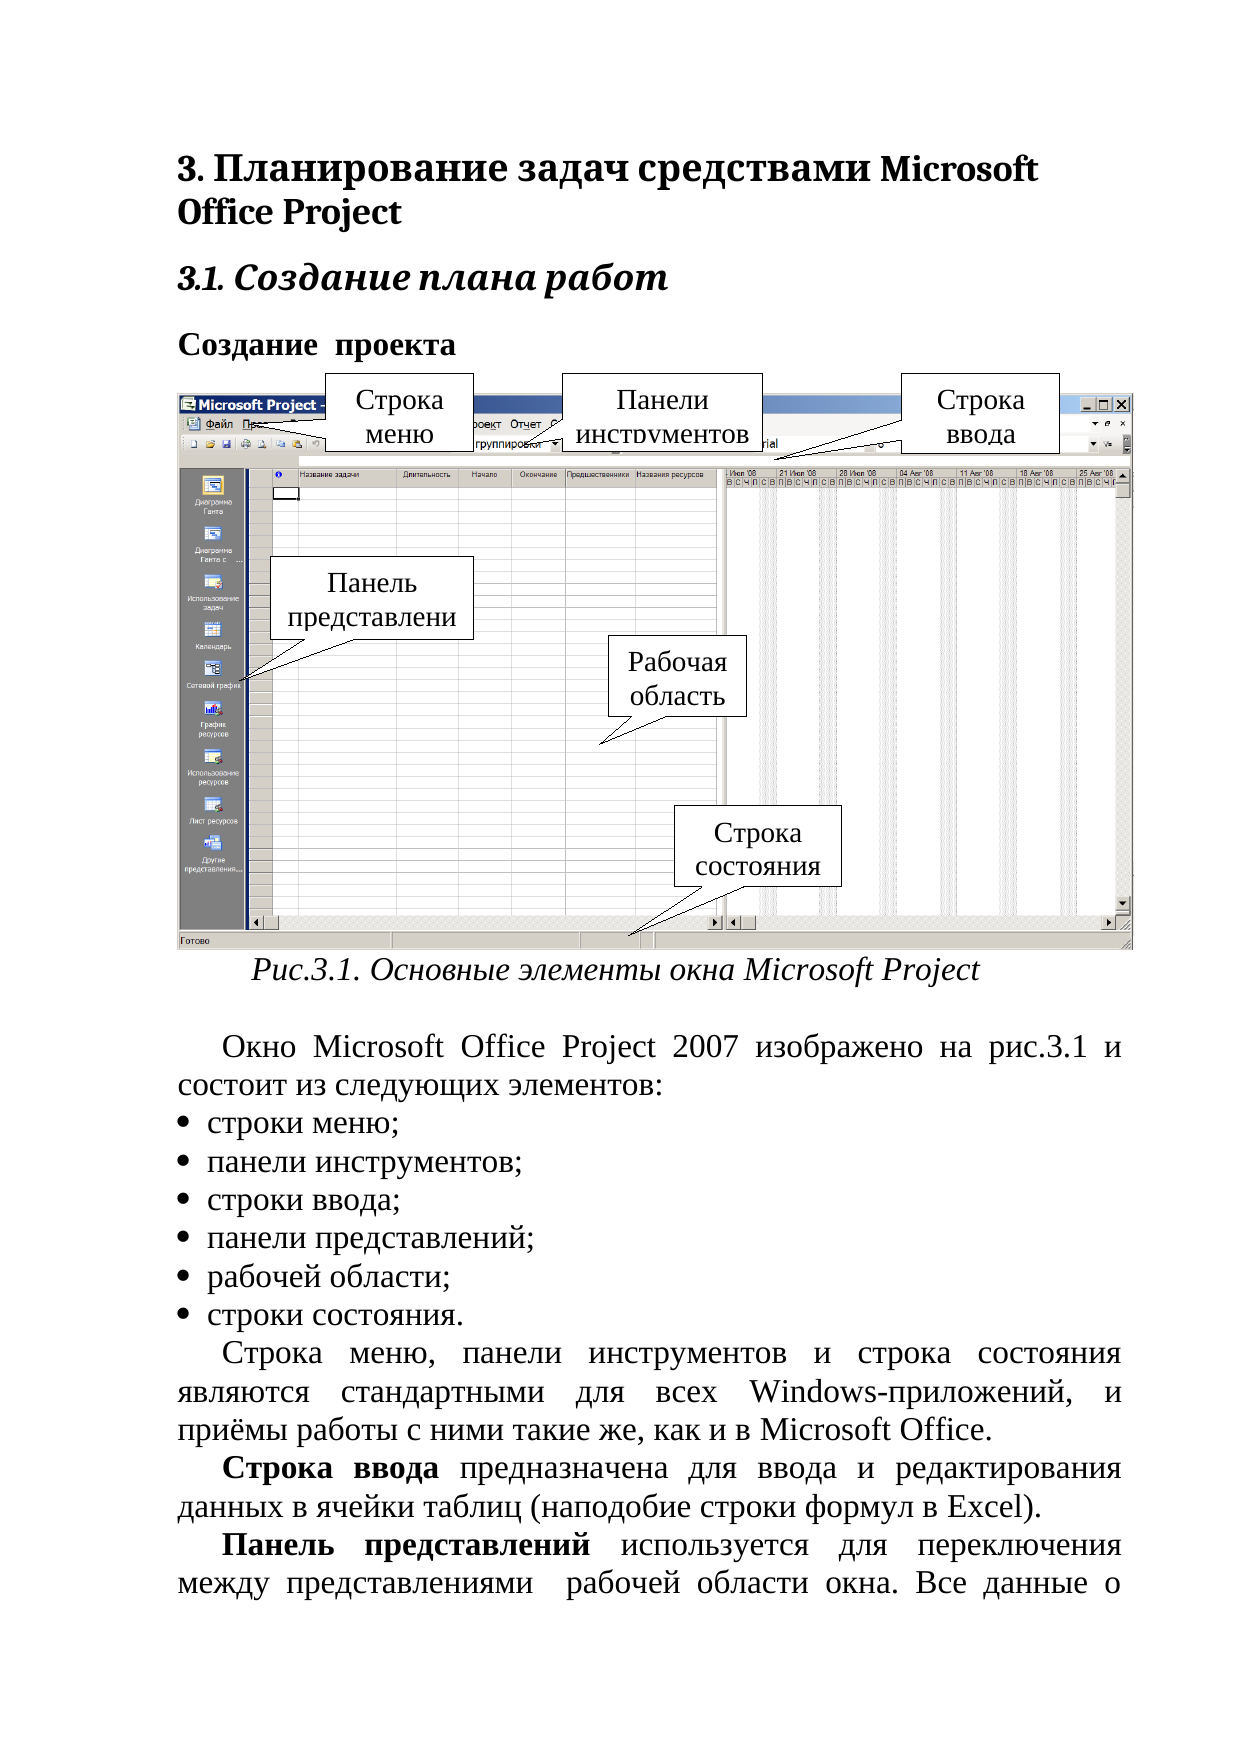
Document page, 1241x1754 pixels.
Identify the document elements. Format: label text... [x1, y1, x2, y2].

subtitle Создание проекта [177, 325, 1122, 363]
subtitle 3. Планирование задач средствами Microsoft Office Project [177, 148, 1122, 234]
text Рис.3.1. Основные элементы окна Microsoft Project [177, 950, 1122, 987]
list панели представлений; [177, 1217, 1122, 1256]
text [177, 1524, 1122, 1601]
list строки меню; [177, 1102, 1122, 1141]
text Окно Microsoft Office Project 2007 изображено на рис.3.1 и состоит из следующих элементов: [177, 1026, 1122, 1102]
subtitle 3.1. Создание плана работ [177, 259, 1122, 300]
list строки ввода; [177, 1179, 1122, 1217]
picture [177, 393, 1134, 950]
list панели инструментов; [177, 1141, 1122, 1179]
text Строка меню, панели инструментов и строка состояния являются стандартными для всех Windows-приложений, и приёмы работы с ними такие же, как и в Microsoft Office. [177, 1332, 1122, 1447]
text Строка ввода предназначена для ввода и редактирования данных в ячейки таблиц (наподобие строки формул в Excel). [177, 1447, 1122, 1524]
list рабочей области; [177, 1256, 1122, 1294]
list строки состояния. [177, 1294, 1122, 1332]
